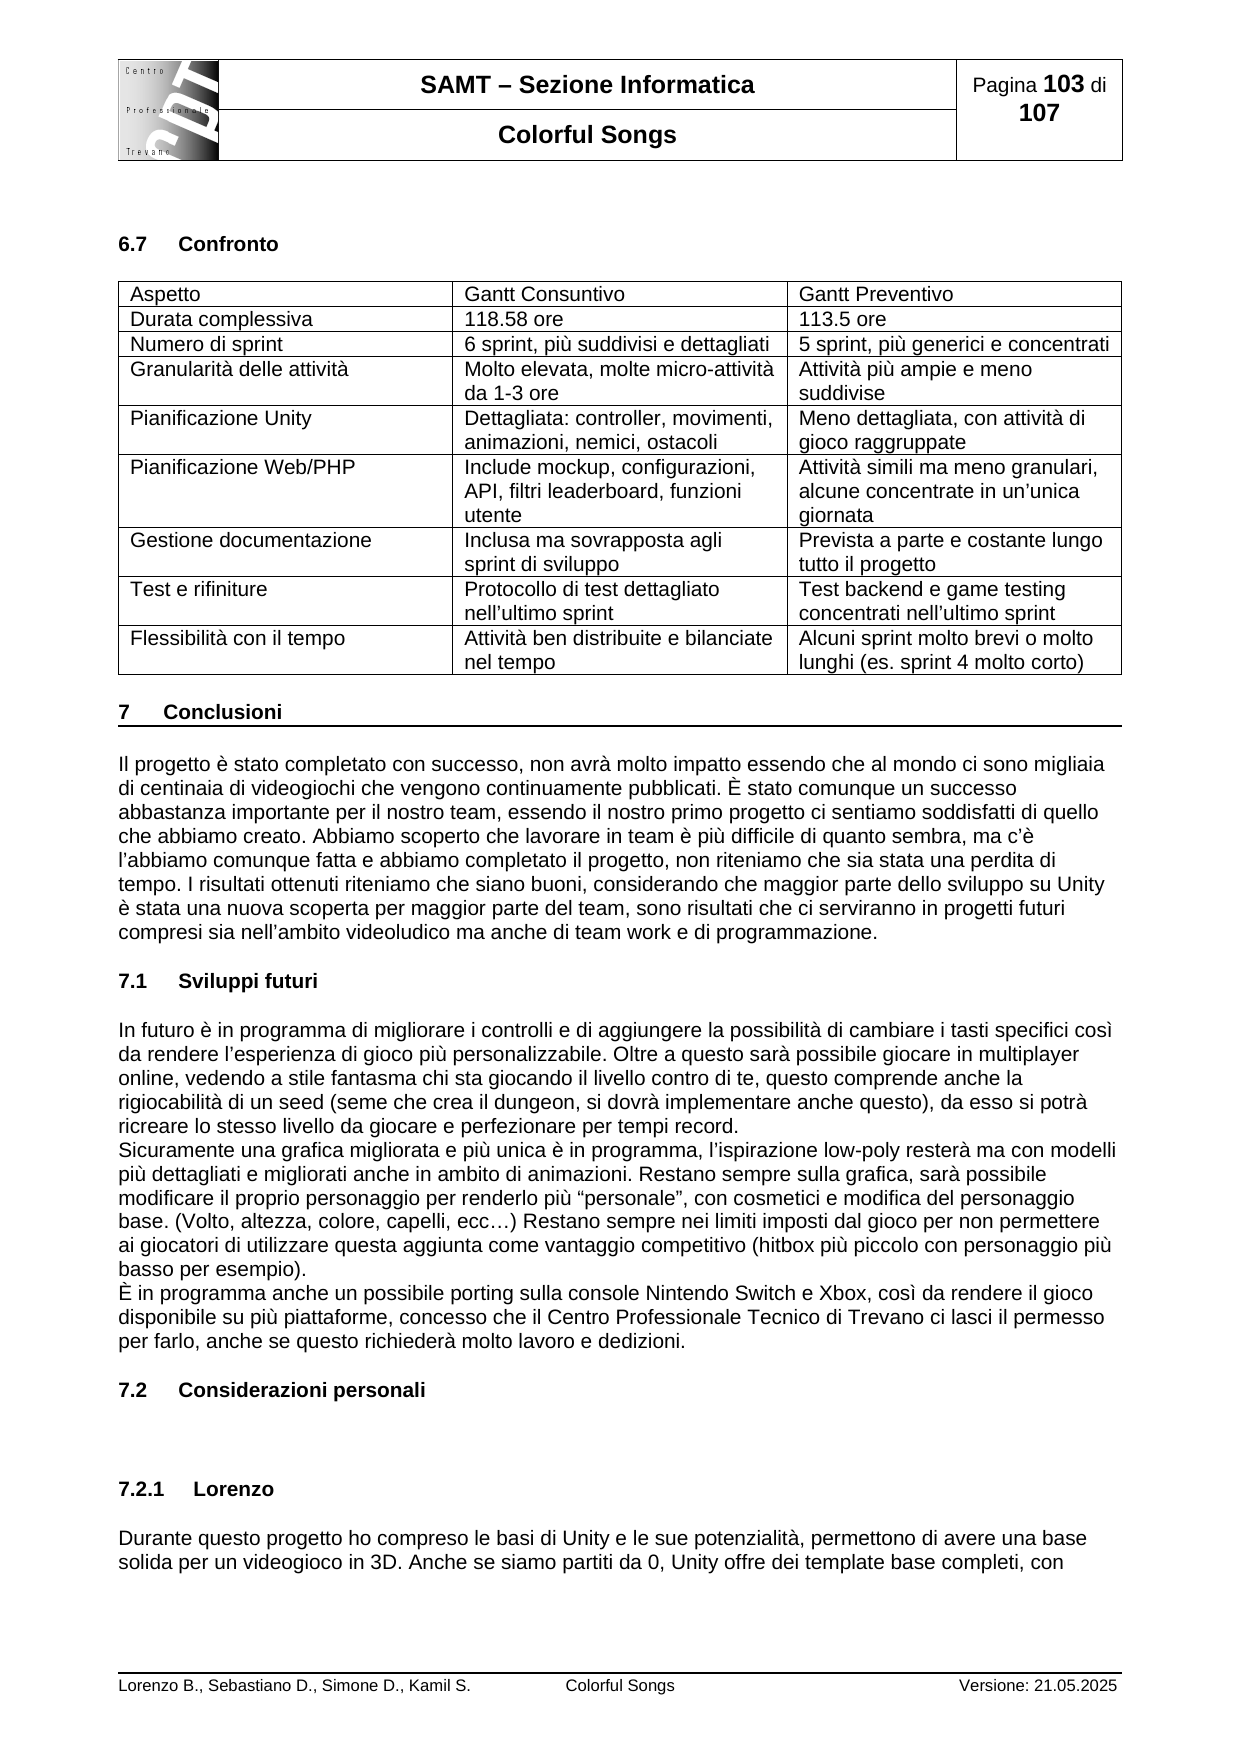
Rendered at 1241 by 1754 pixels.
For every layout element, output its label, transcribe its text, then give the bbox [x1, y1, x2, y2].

subtitle Sviluppi futuri [118, 969, 1122, 993]
table_cell Attività ben distribuite e bilanciate nel tempo [453, 626, 787, 673]
subtitle Conclusioni [118, 699, 1122, 725]
table_header Aspetto [119, 282, 452, 306]
table_cell Prevista a parte e costante lungo tutto il progetto [788, 528, 1121, 576]
table_cell Include mockup, configurazioni, API, filtri leaderboard, funzioni utente [453, 455, 787, 527]
table_cell Dettagliata: controller, movimenti, animazioni, nemici, ostacoli [453, 406, 787, 454]
table_cell Inclusa ma sovrapposta agli sprint di sviluppo [453, 528, 787, 576]
table_cell Meno dettagliata, con attività di gioco raggruppate [788, 406, 1121, 454]
table_cell 6 sprint, più suddivisi e dettagliati [453, 332, 787, 356]
text Il progetto è stato completato con successo, non avrà molto impatto essendo che al mondo ci sono migliaia di centinaia di videogiochi che vengono continuamente pubblicati. È stato comunque un successo abbastanza importante per il nostro team, essendo il nostro primo progetto ci sentiamo soddisfatti di quello che abbiamo creato. Abbiamo scoperto che lavorare in team è più difficile di quanto sembra, ma c’è l’abbiamo comunque fatta e abbiamo completato il progetto, non riteniamo che sia stata una perdita di tempo. I risultati ottenuti riteniamo che siano buoni, considerando che maggior parte dello sviluppo su Unity è stata una nuova scoperta per maggior parte del team, sono risultati che ci serviranno in progetti futuri compresi sia nell’ambito videoludico ma anche di team work e di programmazione. [118, 752, 1122, 944]
table_cell Gestione documentazione [119, 528, 452, 576]
table_header Gantt Consuntivo [453, 282, 787, 306]
table_cell Attività simili ma meno granulari, alcune concentrate in un’unica giornata [788, 455, 1121, 527]
text In futuro è in programma di migliorare i controlli e di aggiungere la possibilità di cambiare i tasti specifici così da rendere l’esperienza di gioco più personalizzabile. Oltre a questo sarà possibile giocare in multiplayer online, vedendo a stile fantasma chi sta giocando il livello contro di te, questo comprende anche la rigiocabilità di un seed (seme che crea il dungeon, si dovrà implementare anche questo), da esso si potrà ricreare lo stesso livello da giocare e perfezionare per tempi record. [118, 1018, 1122, 1137]
text È in programma anche un possibile porting sulla console Nintendo Switch e Xbox, così da rendere il gioco disponibile su più piattaforme, concesso che il Centro Professionale Tecnico di Trevano ci lasci il permesso per farlo, anche se questo richiederà molto lavoro e dedizioni. [118, 1281, 1122, 1353]
table_cell Flessibilità con il tempo [119, 626, 452, 673]
picture [118, 60, 219, 160]
subtitle Considerazioni personali [118, 1378, 1122, 1402]
table_cell Pianificazione Unity [119, 406, 452, 454]
table_cell Attività più ampie e meno suddivise [788, 357, 1121, 405]
table_cell 113.5 ore [788, 307, 1121, 331]
table_cell Molto elevata, molte micro-attività da 1-3 ore [453, 357, 787, 405]
table_cell Alcuni sprint molto brevi o molto lunghi (es. sprint 4 molto corto) [788, 626, 1121, 673]
table_cell Numero di sprint [119, 332, 452, 356]
table_cell Durata complessiva [119, 307, 452, 331]
table_cell 5 sprint, più generici e concentrati [788, 332, 1121, 356]
text Sicuramente una grafica migliorata e più unica è in programma, l’ispirazione low-poly resterà ma con modelli più dettagliati e migliorati anche in ambito di animazioni. Restano sempre sulla grafica, sarà possibile modificare il proprio personaggio per renderlo più “personale”, con cosmetici e modifica del personaggio base. (Volto, altezza, colore, capelli, ecc…) Restano sempre nei limiti imposti dal gioco per non permettere ai giocatori di utilizzare questa aggiunta come vantaggio competitivo (hitbox più piccolo con personaggio più basso per esempio). [118, 1137, 1122, 1281]
table_cell Granularità delle attività [119, 357, 452, 405]
table_cell 118.58 ore [453, 307, 787, 331]
subtitle Lorenzo [118, 1477, 1122, 1501]
table_header Gantt Preventivo [788, 282, 1121, 306]
table_cell Test backend e game testing concentrati nell’ultimo sprint [788, 577, 1121, 624]
table_cell Test e rifiniture [119, 577, 452, 624]
table_cell Protocollo di test dettagliato nell’ultimo sprint [453, 577, 787, 624]
subtitle Confronto [118, 232, 1122, 256]
table_cell Pianificazione Web/PHP [119, 455, 452, 527]
